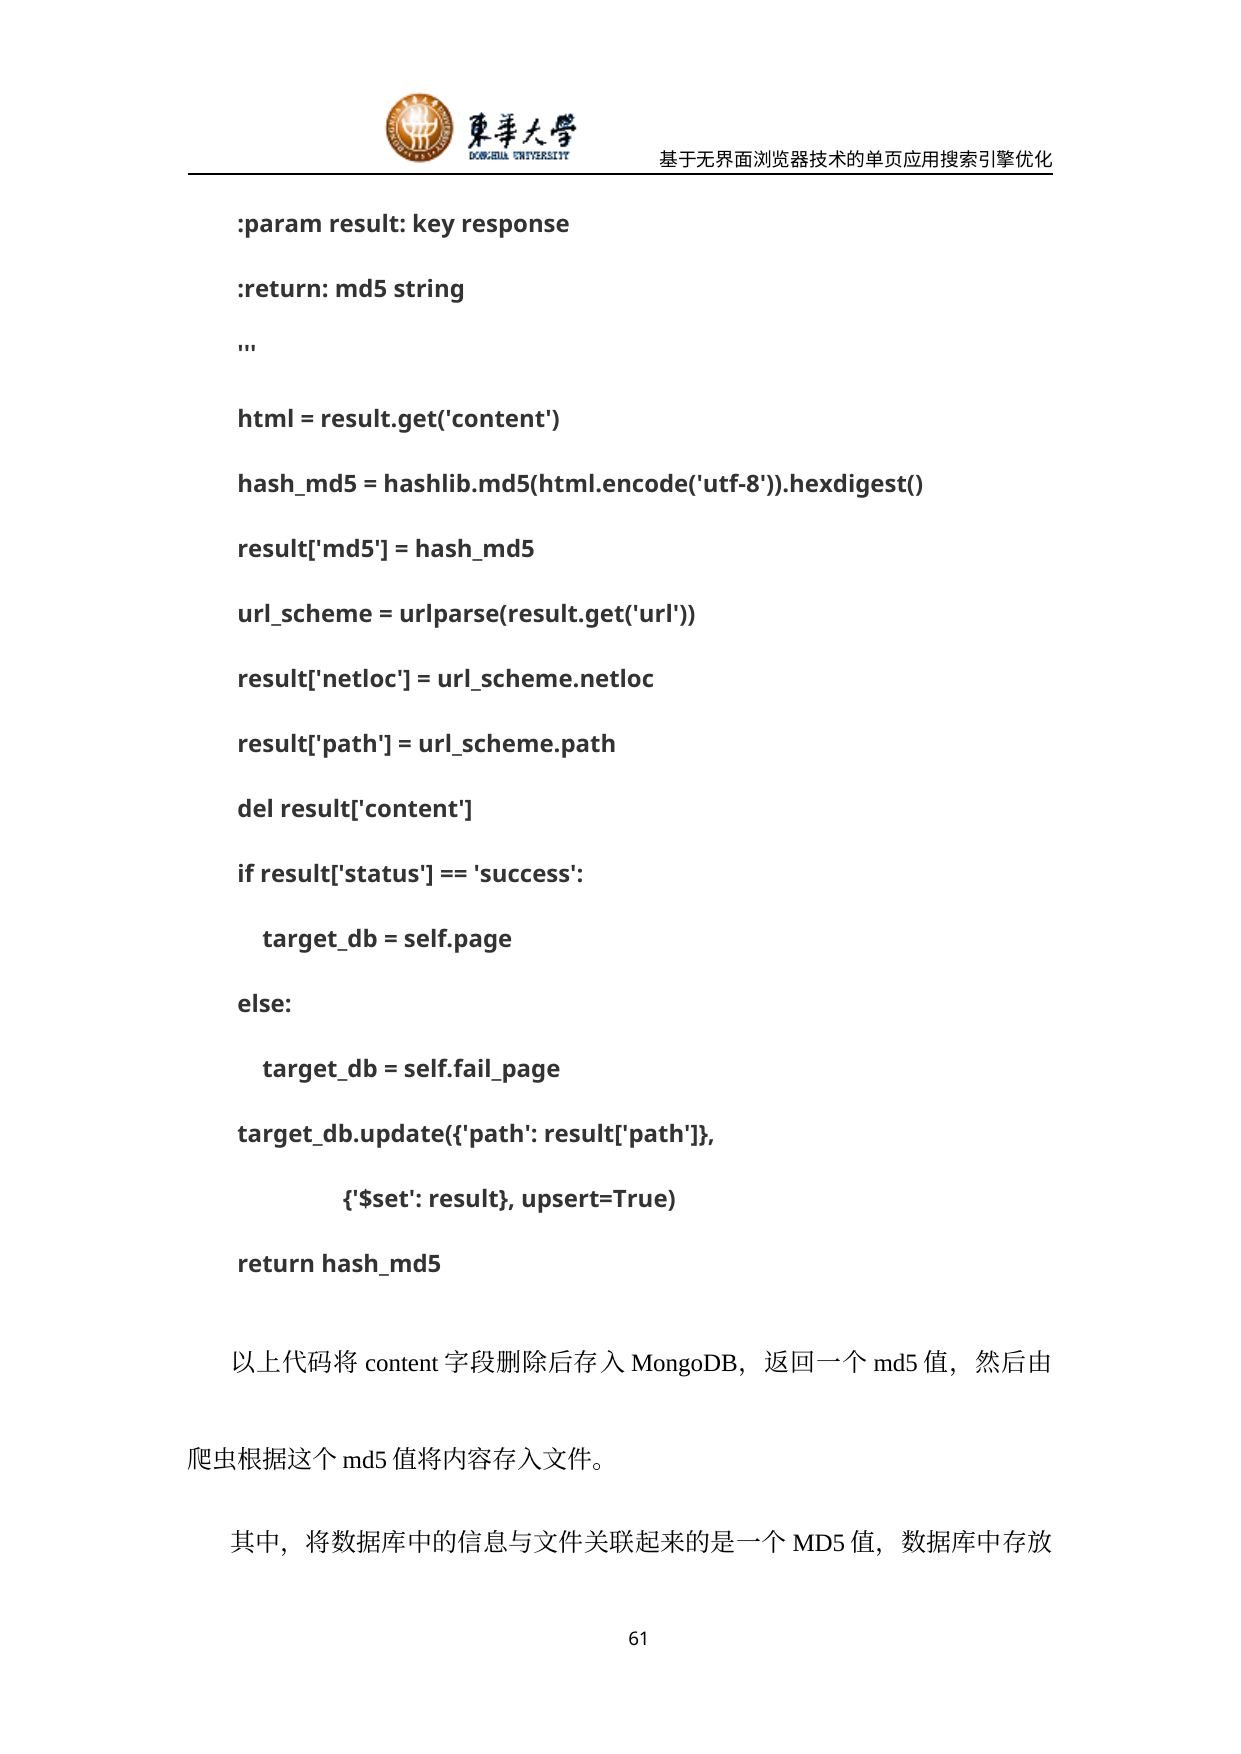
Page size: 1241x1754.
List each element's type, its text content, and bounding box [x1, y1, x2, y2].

text 以上代码将content字段删除后存入MongoDB，返回一个md5值，然后由爬虫根据这个md5值将内容存入文件。 [187, 1328, 1053, 1491]
picture [382, 88, 581, 166]
text 其中，将数据库中的信息与文件关联起来的是一个MD5值，数据库中存放一个叫做md5的字段，而HTML文档使用MD5来命名，程序中根据HTML的内容生成MD5的算法非常迅速，使用这种方法，在文件中根据文件名查找的速度也很快。 [187, 1509, 1053, 1574]
